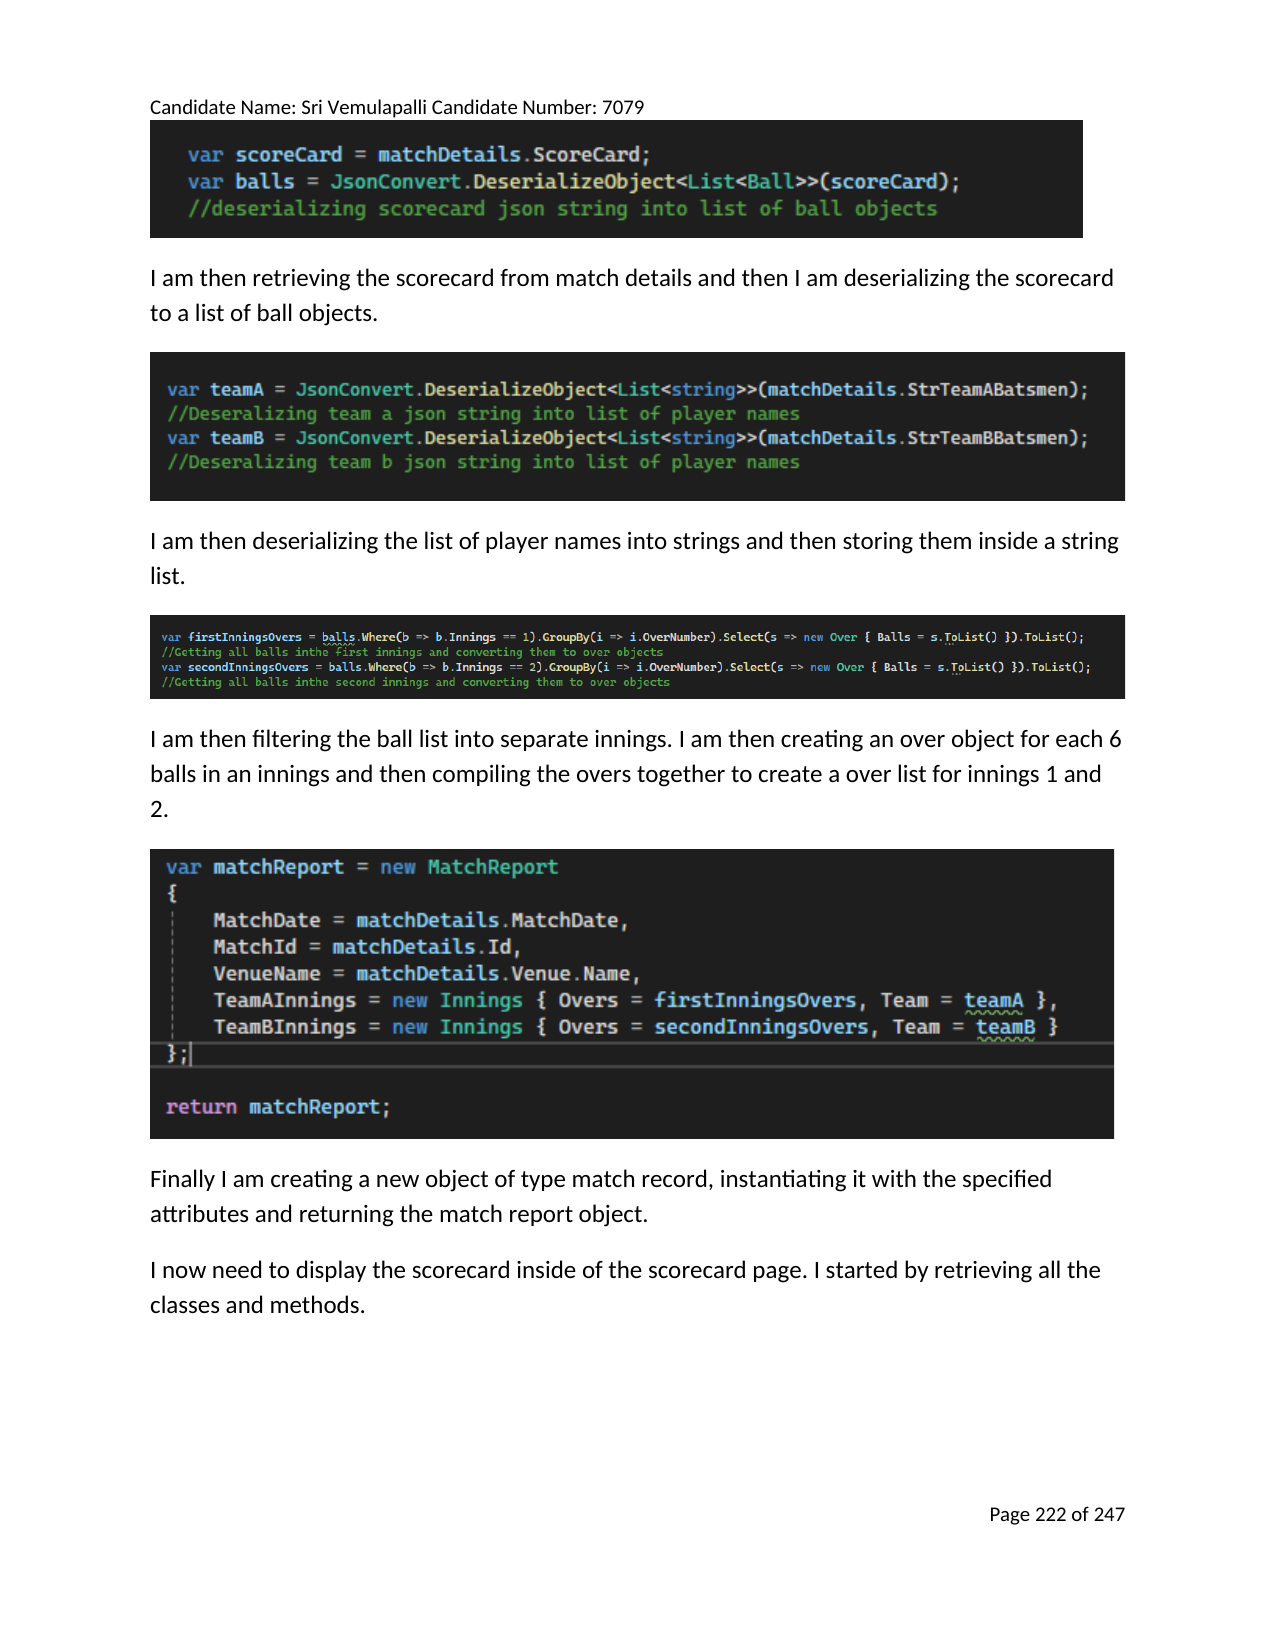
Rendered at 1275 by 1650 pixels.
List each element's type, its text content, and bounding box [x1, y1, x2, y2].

text I now need to display the scorecard inside of the scorecard page. I started by retrieving all the classes and methods. [150, 1254, 1125, 1319]
picture [150, 352, 1125, 501]
picture [150, 849, 1115, 1139]
picture [150, 120, 1083, 238]
picture [150, 615, 1125, 699]
text I am then retrieving the scorecard from match details and then I am deserializing the scorecard to a list of ball objects. [150, 262, 1125, 327]
text Finally I am creating a new object of type match record, instantiating it with the specified attributes and returning the match report object. [150, 1163, 1125, 1229]
text I am then filtering the ball list into separate innings. I am then creating an over object for each 6 balls in an innings and then compiling the overs together to create a over list for innings 1 and 2. [150, 724, 1125, 824]
text I am then deserializing the list of player names into strings and then storing them inside a string list. [150, 525, 1125, 590]
